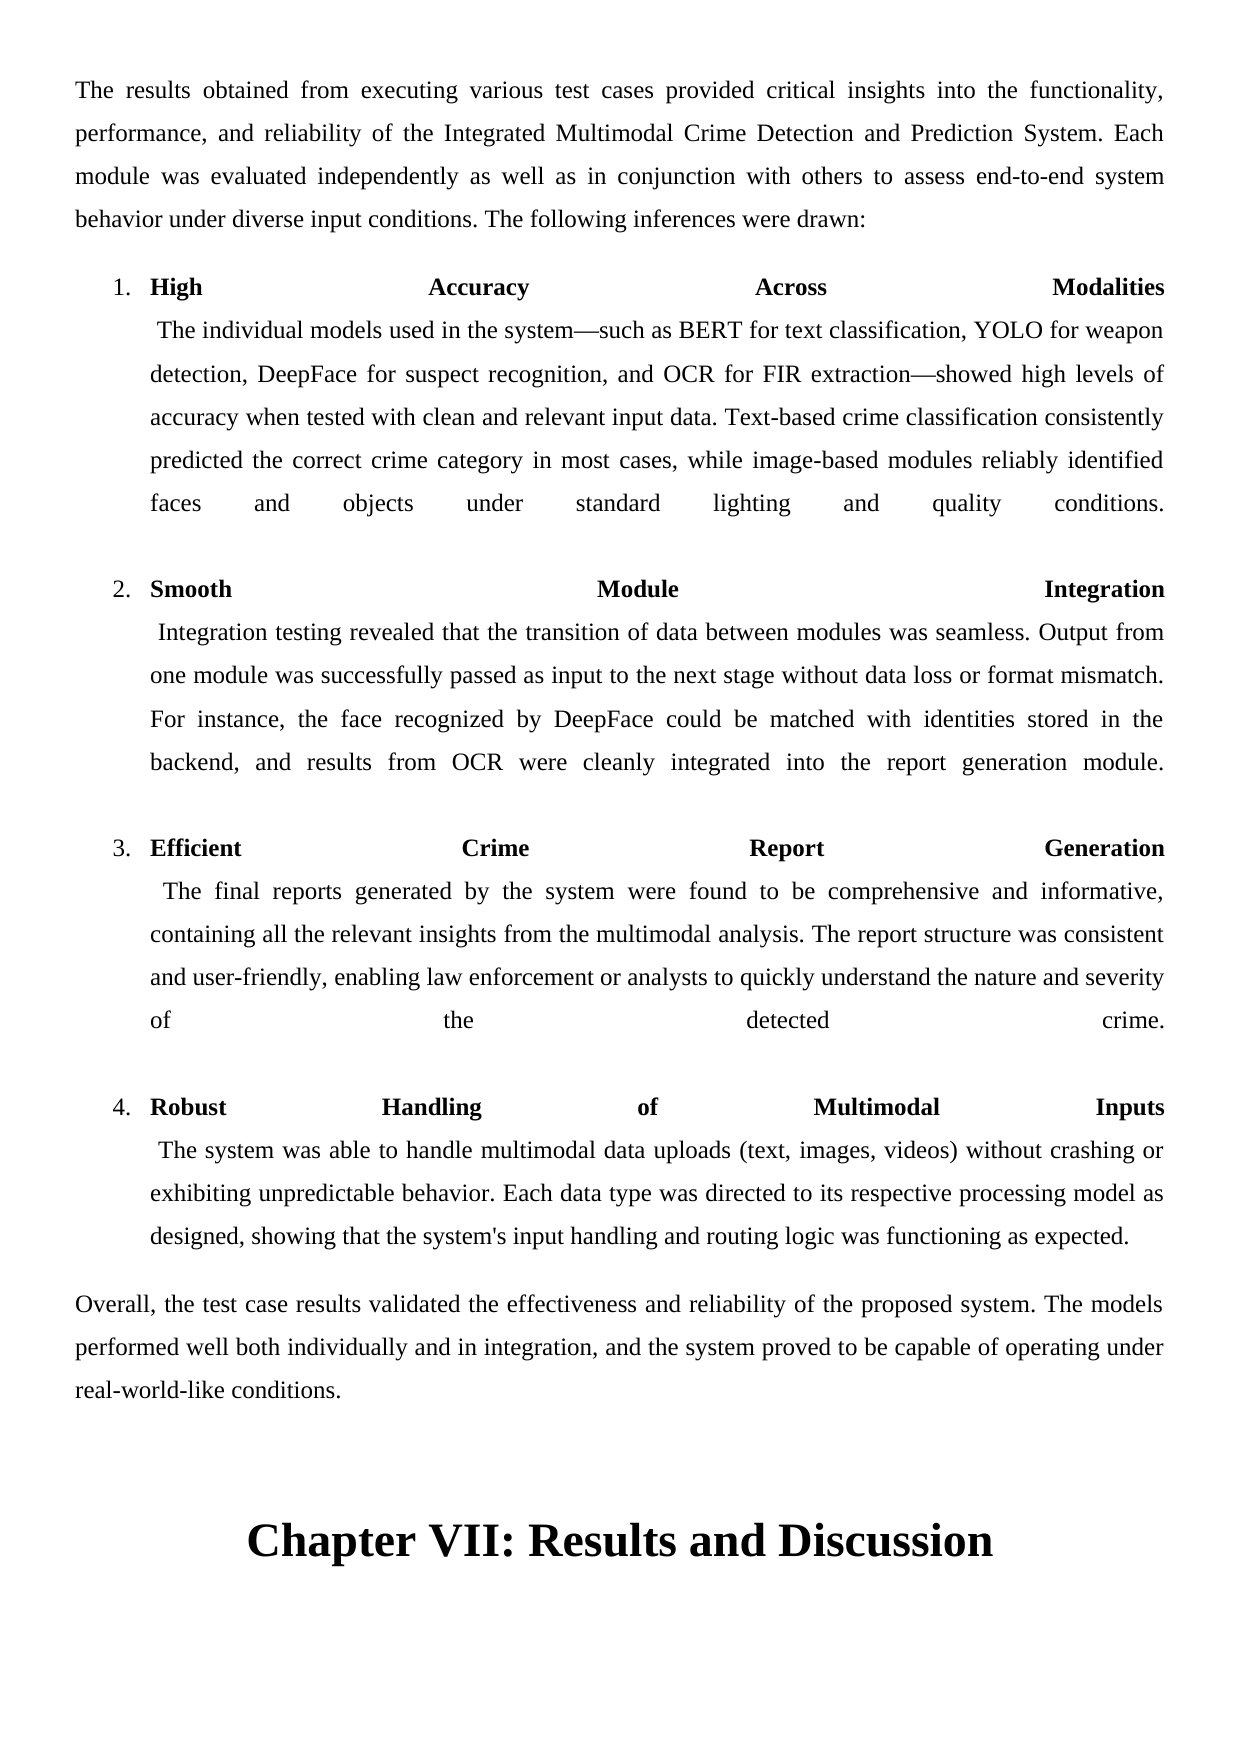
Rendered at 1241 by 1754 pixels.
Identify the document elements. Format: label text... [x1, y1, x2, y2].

list Efficient Crime Report Generation The final reports generated by the system were found to be comprehensive and informative, containing all the relevant insights from the multimodal analysis. The report structure was consistent and user-friendly, enabling law enforcement or analysts to quickly understand the nature and severity of the detected crime. [112, 833, 1165, 1077]
text The results obtained from executing various test cases provided critical insights into the functionality, performance, and reliability of the Integrated Multimodal Crime Detection and Prediction System. Each module was evaluated independently as well as in conjunction with others to assess end-to-end system behavior under diverse input conditions. The following inferences were drawn: [75, 75, 1165, 233]
list Robust Handling of Multimodal Inputs The system was able to handle multimodal data uploads (text, images, videos) without crashing or exhibiting unpredictable behavior. Each data type was directed to its respective processing model as designed, showing that the system's input handling and routing logic was functioning as expected. [112, 1092, 1165, 1250]
list High Accuracy Across Modalities The individual models used in the system—such as BERT for text classification, YOLO for weapon detection, DeepFace for suspect recognition, and OCR for FIR extraction—showed high levels of accuracy when tested with clean and relevant input data. Text-based crime classification consistently predicted the correct crime category in most cases, while image-based modules reliably identified faces and objects under standard lighting and quality conditions. [112, 272, 1165, 560]
text Overall, the test case results validated the effectiveness and reliability of the proposed system. The models performed well both individually and in integration, and the system proved to be capable of operating under real-world-like conditions. [75, 1289, 1165, 1404]
list Smooth Module Integration Integration testing revealed that the transition of data between modules was seamless. Output from one module was successfully passed as input to the next stage without data loss or format mismatch. For instance, the face recognized by DeepFace could be matched with identities stored in the backend, and results from OCR were cleanly integrated into the report generation module. [112, 574, 1165, 819]
text Chapter VII: Results and Discussion [75, 1512, 1165, 1567]
